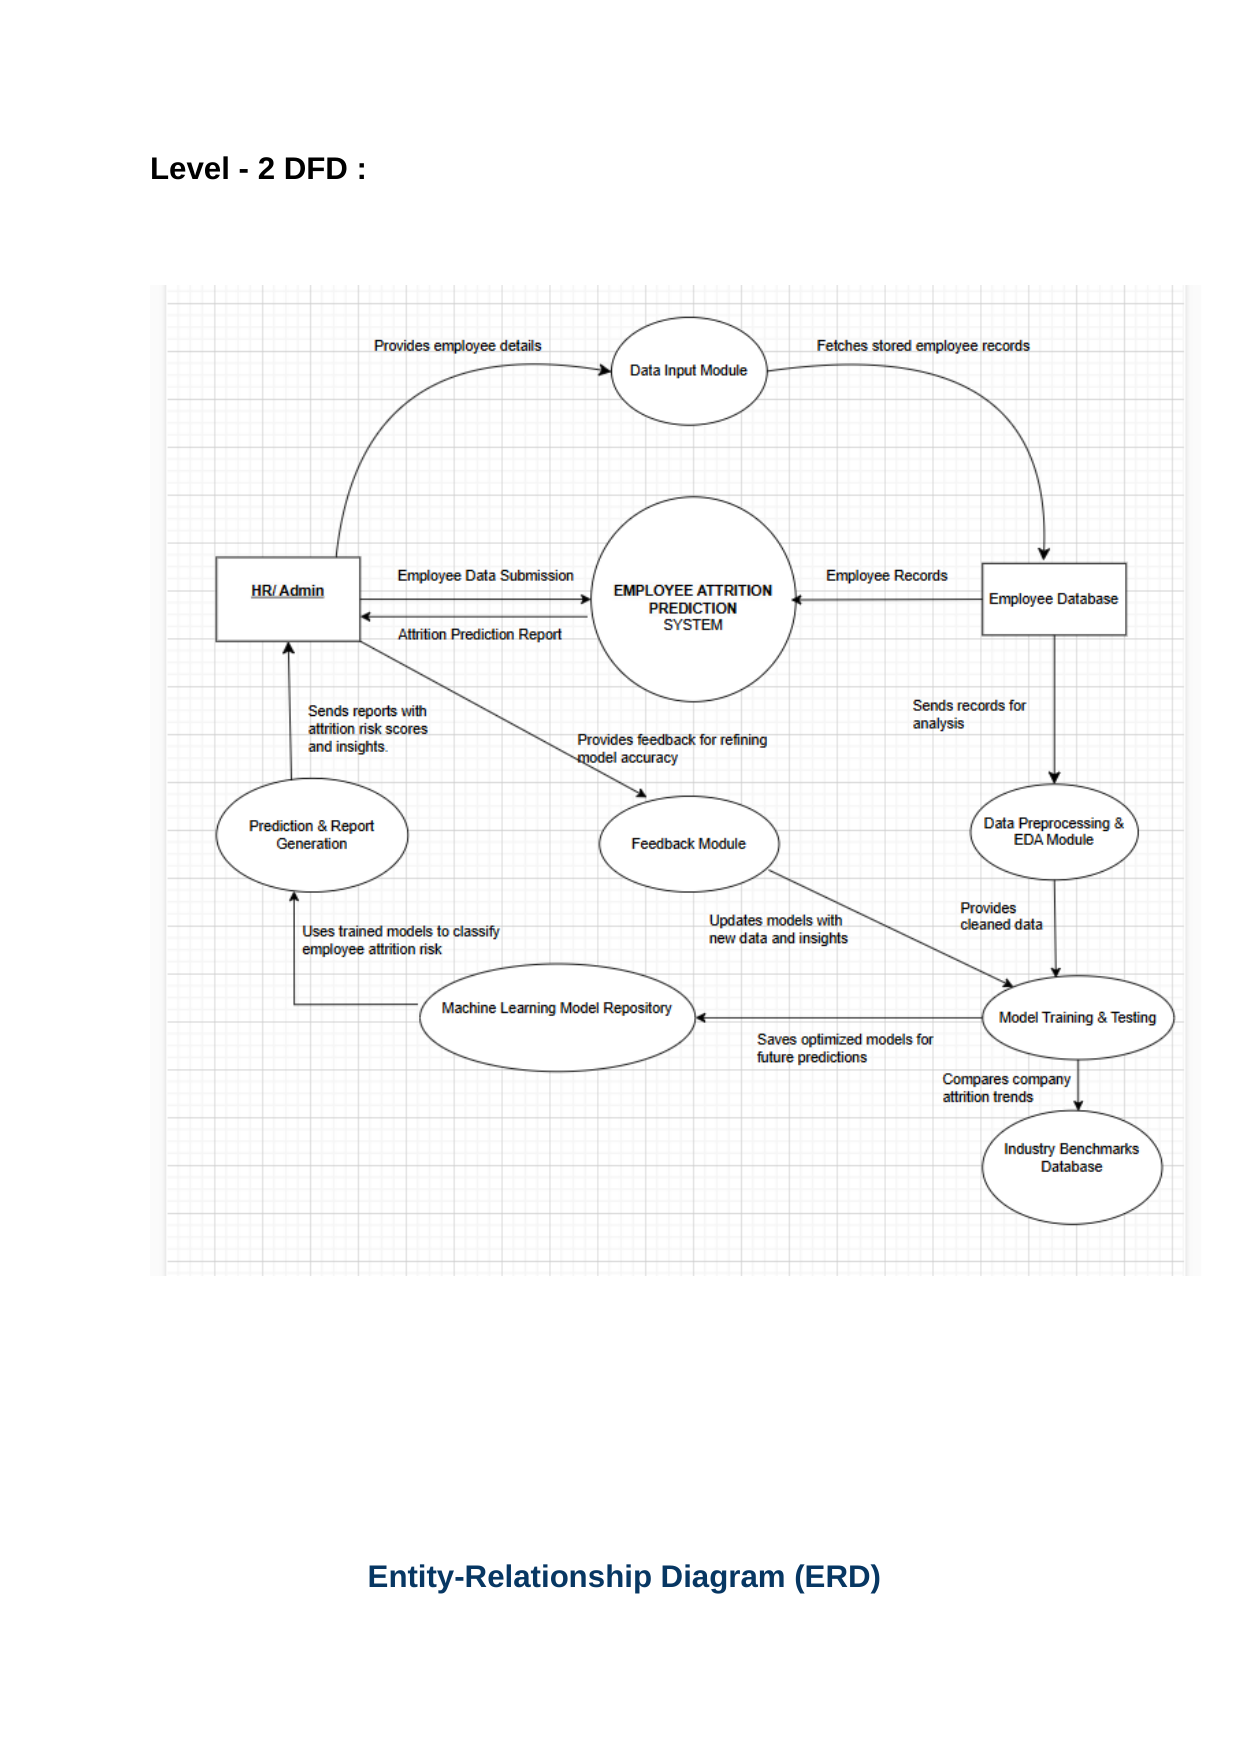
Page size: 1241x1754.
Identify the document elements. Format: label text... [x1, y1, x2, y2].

subtitle Level - 2 DFD : [150, 150, 1090, 186]
picture [150, 285, 1202, 1276]
text Entity-Relationship Diagram (ERD) [150, 1558, 1090, 1594]
